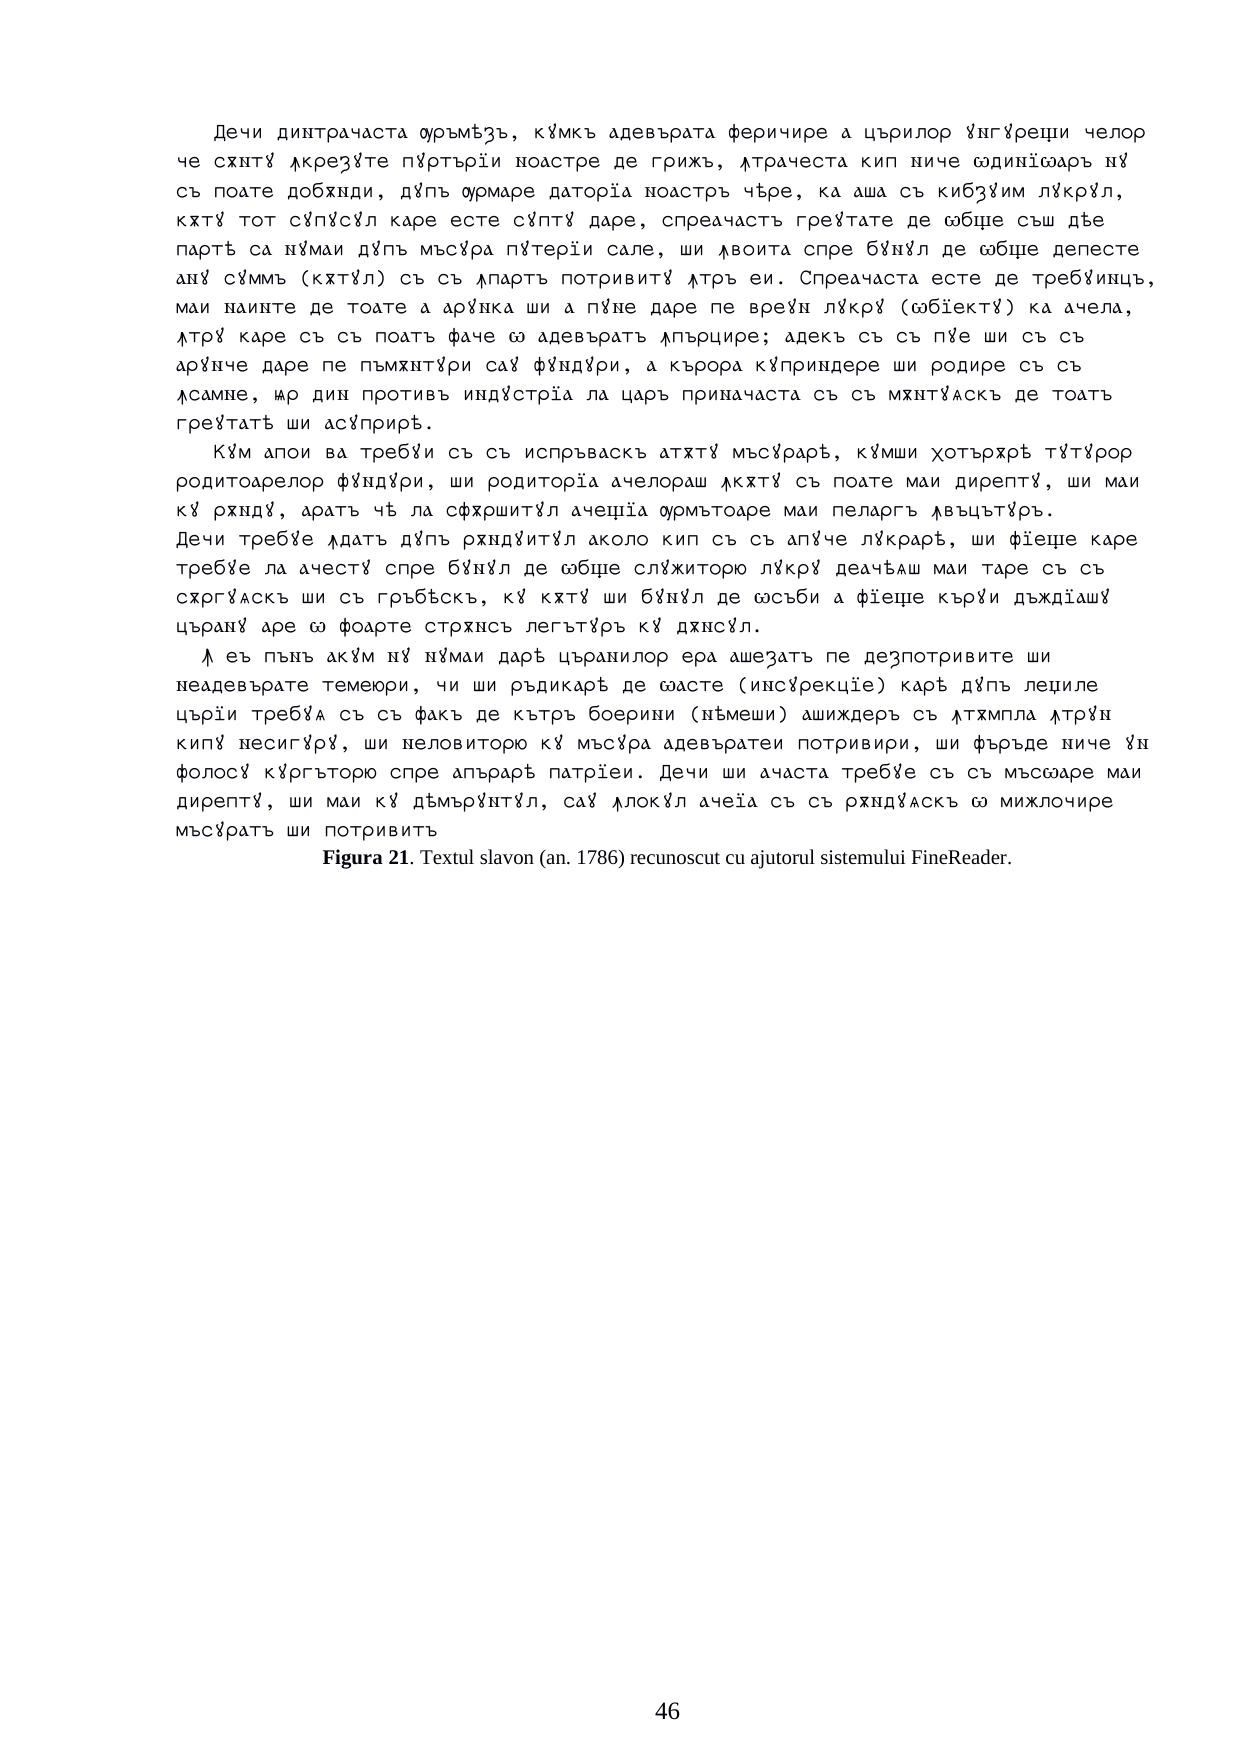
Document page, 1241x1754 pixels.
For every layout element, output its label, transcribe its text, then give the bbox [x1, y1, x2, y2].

text Figura 21. Textul slavon (an. 1786) recunoscut cu ajutorul sistemului FineReader. [176, 845, 1159, 869]
